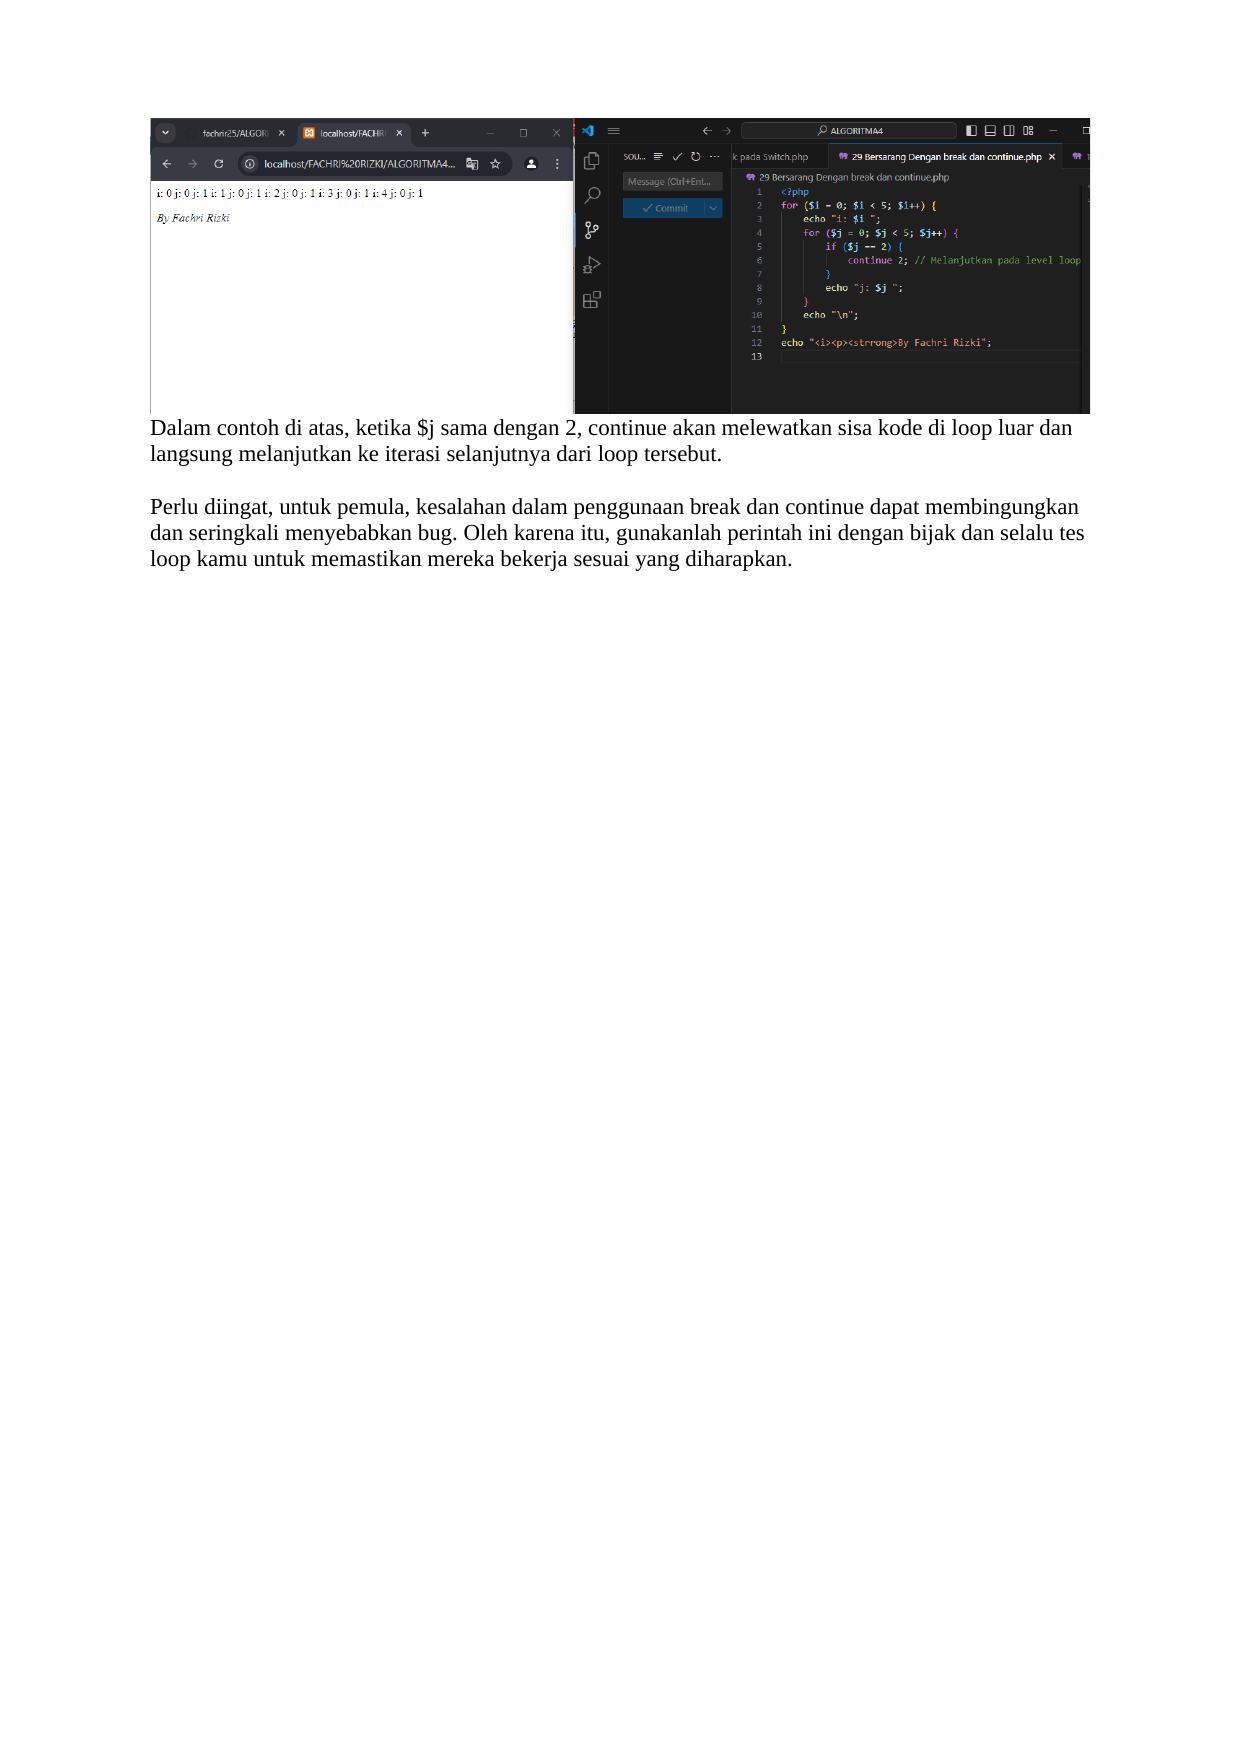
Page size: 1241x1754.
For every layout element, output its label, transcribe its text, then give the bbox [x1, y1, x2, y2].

picture [150, 118, 1091, 414]
text Perlu diingat, untuk pemula, kesalahan dalam penggunaan break dan continue dapat membingungkan dan seringkali menyebabkan bug. Oleh karena itu, gunakanlah perintah ini dengan bijak dan selalu tes loop kamu untuk memastikan mereka bekerja sesuai yang diharapkan. [150, 493, 1090, 572]
text Dalam contoh di atas, ketika $j sama dengan 2, continue akan melewatkan sisa kode di loop luar dan langsung melanjutkan ke iterasi selanjutnya dari loop tersebut. [150, 414, 1090, 466]
